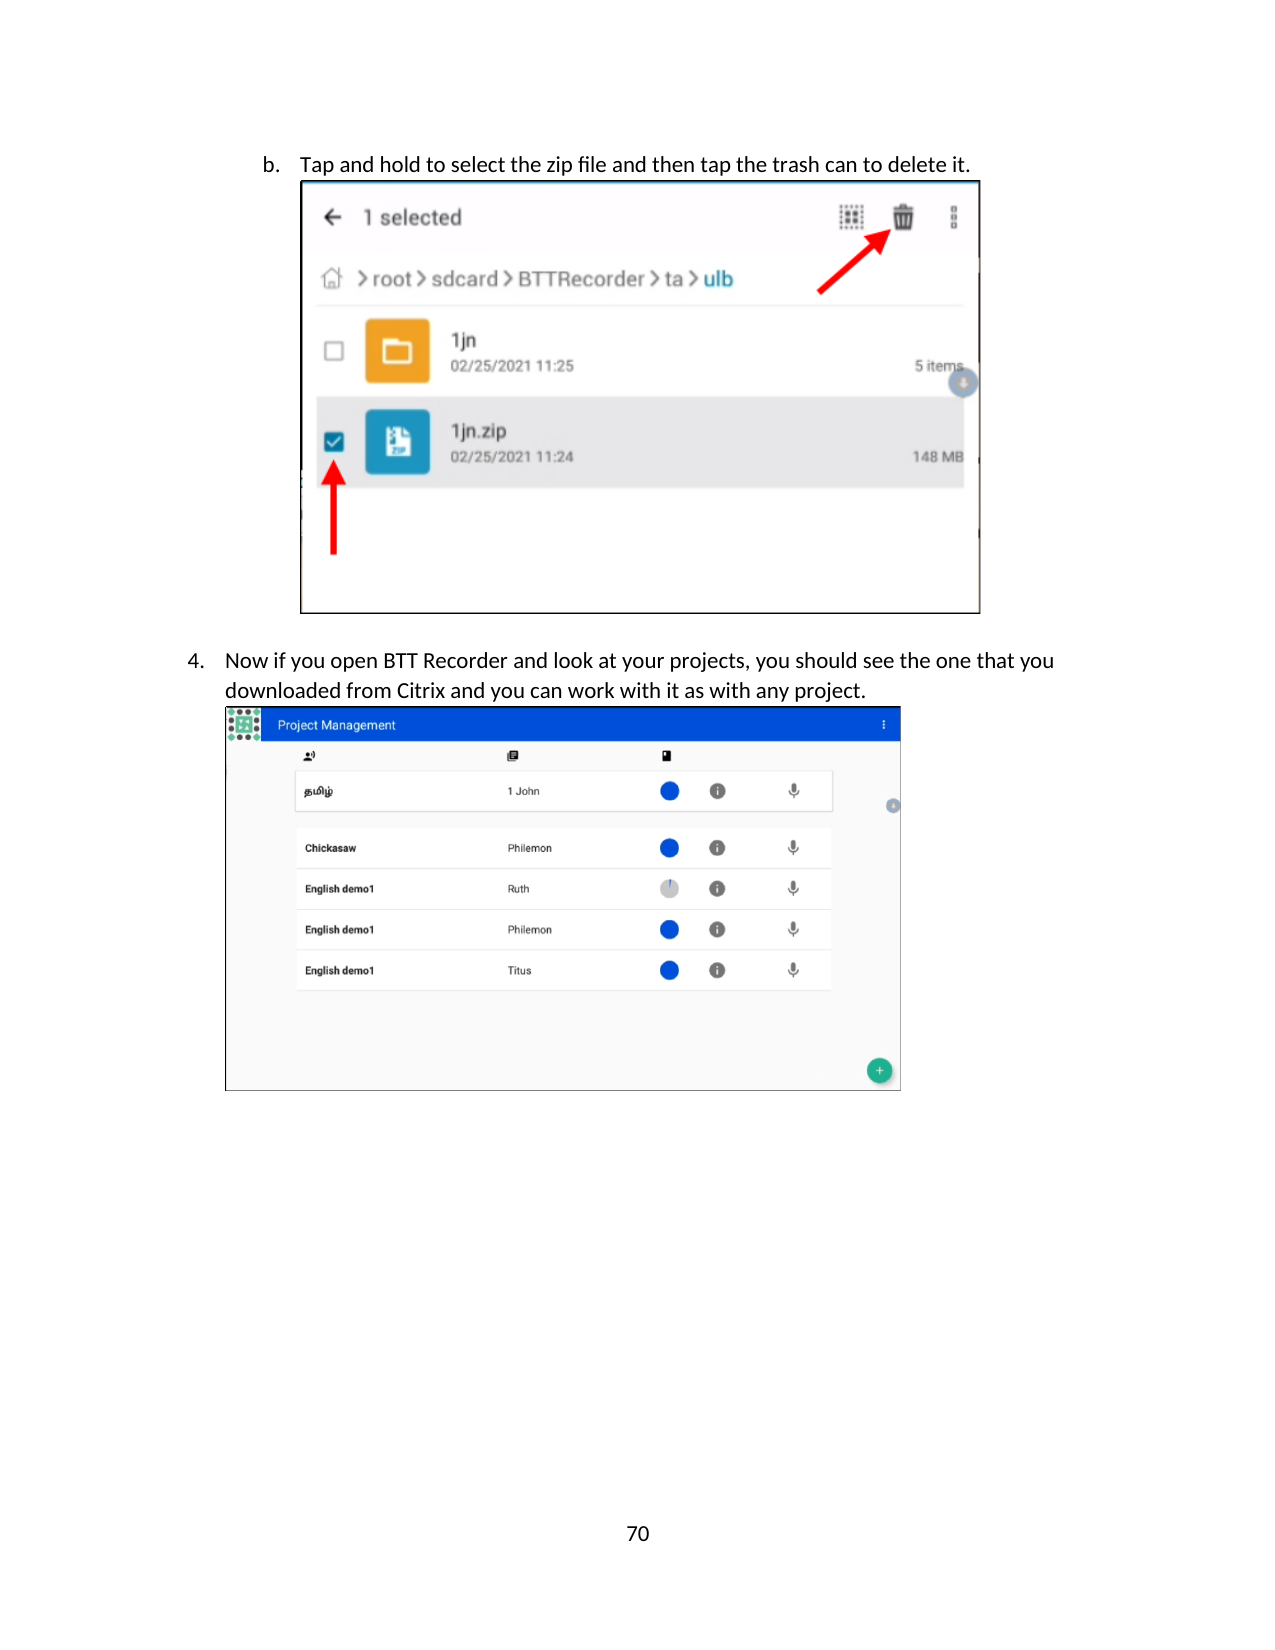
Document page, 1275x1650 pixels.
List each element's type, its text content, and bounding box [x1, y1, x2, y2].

picture [300, 180, 981, 614]
picture [225, 706, 901, 1091]
